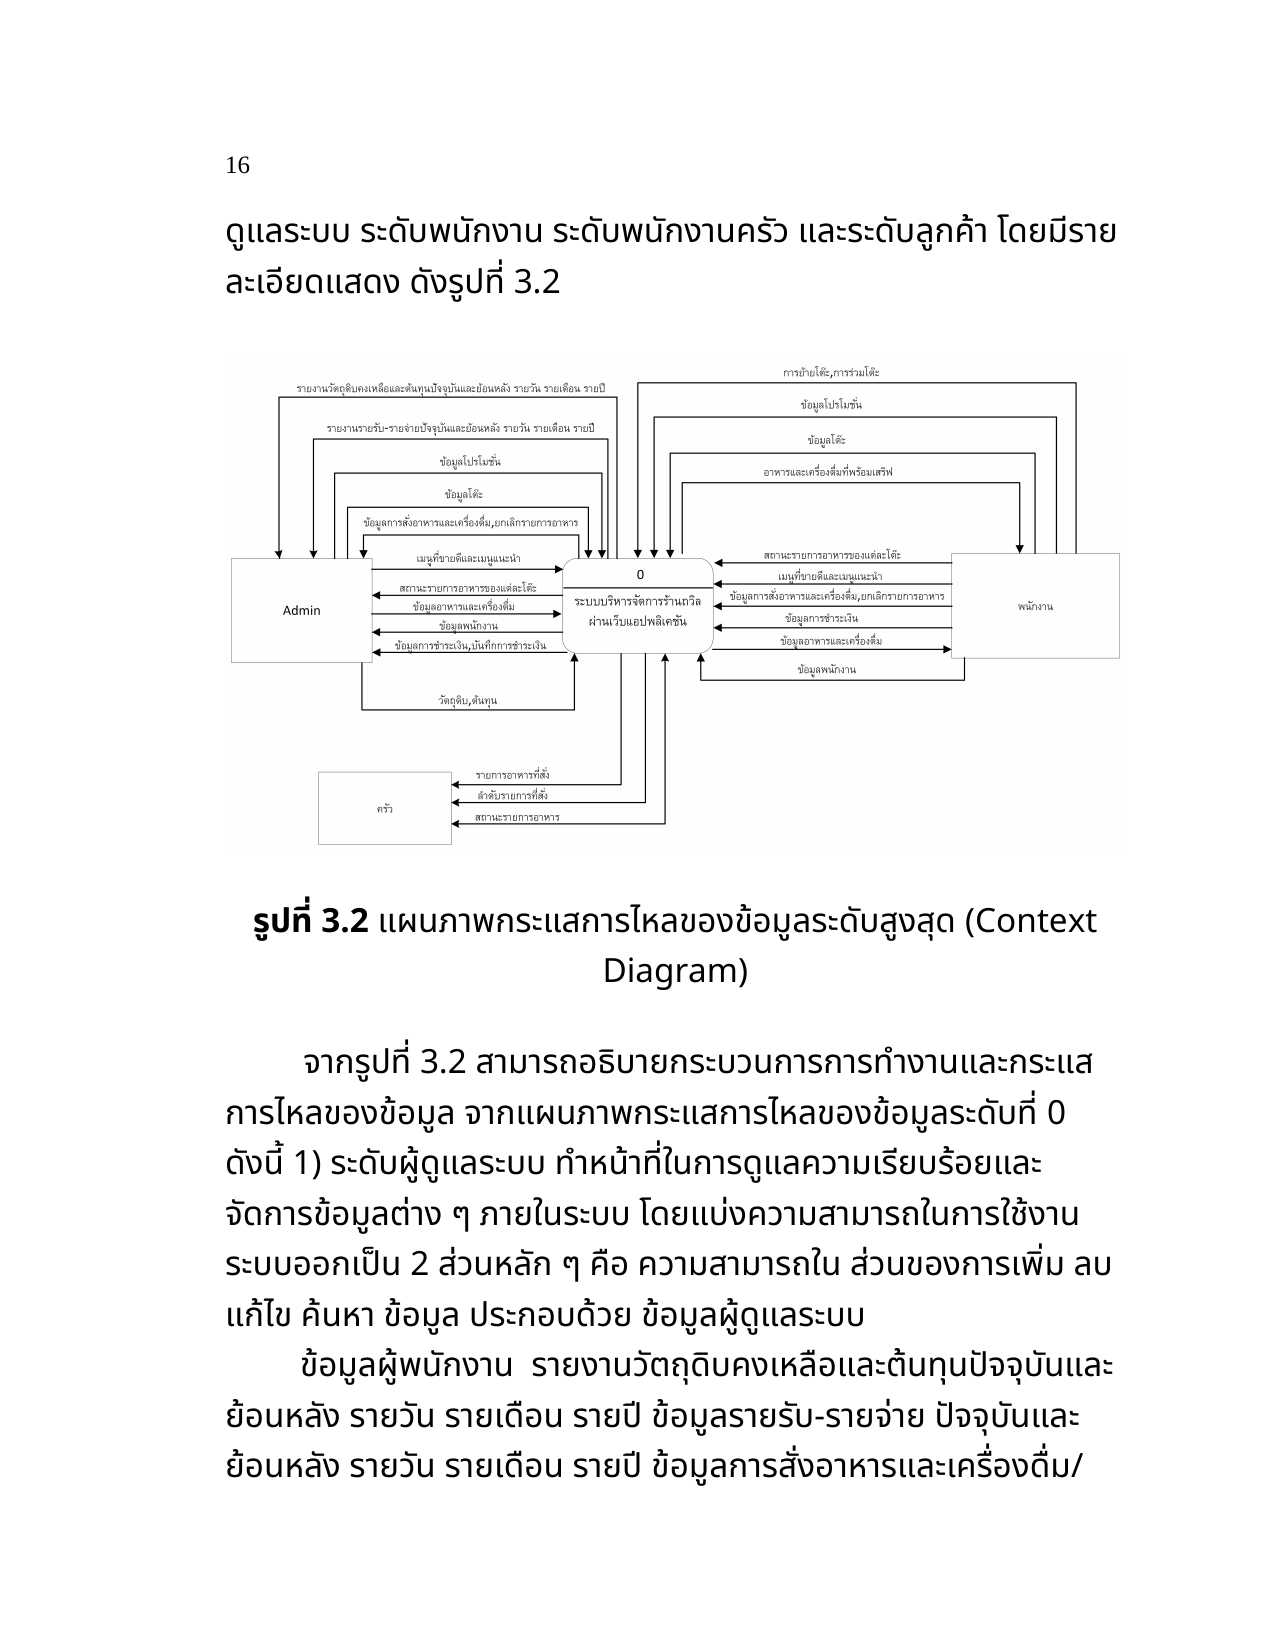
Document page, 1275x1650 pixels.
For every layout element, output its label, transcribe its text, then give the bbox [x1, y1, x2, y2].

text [225, 207, 1125, 308]
text จากรูปที่ 3.2 สามารถอธิบายกระบวนการการทำงานและกระแสการไหลของข้อมูล จากแผนภาพกระแสการไหลของข้อมูลระดับที่ 0 ดังนี้ 1) ระดับผู้ดูแลระบบ ทำหน้าที่ในการดูแลความเรียบร้อยและจัดการข้อมูลต่าง ๆ ภายในระบบ โดยแบ่งความสามารถในการใช้งานระบบออกเป็น 2 ส่วนหลัก ๆ คือ ความสามารถใน ส่วนของการเพิ่ม ลบ แก้ไข ค้นหา ข้อมูล ประกอบด้วย ข้อมูลผู้ดูแลระบบ [225, 1038, 1125, 1341]
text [225, 1341, 1125, 1493]
text รูปที่ 3.2 แผนภาพกระแสการไหลของข้อมูลระดับสูงสุด (Context Diagram) [225, 896, 1125, 992]
picture [225, 353, 1125, 851]
